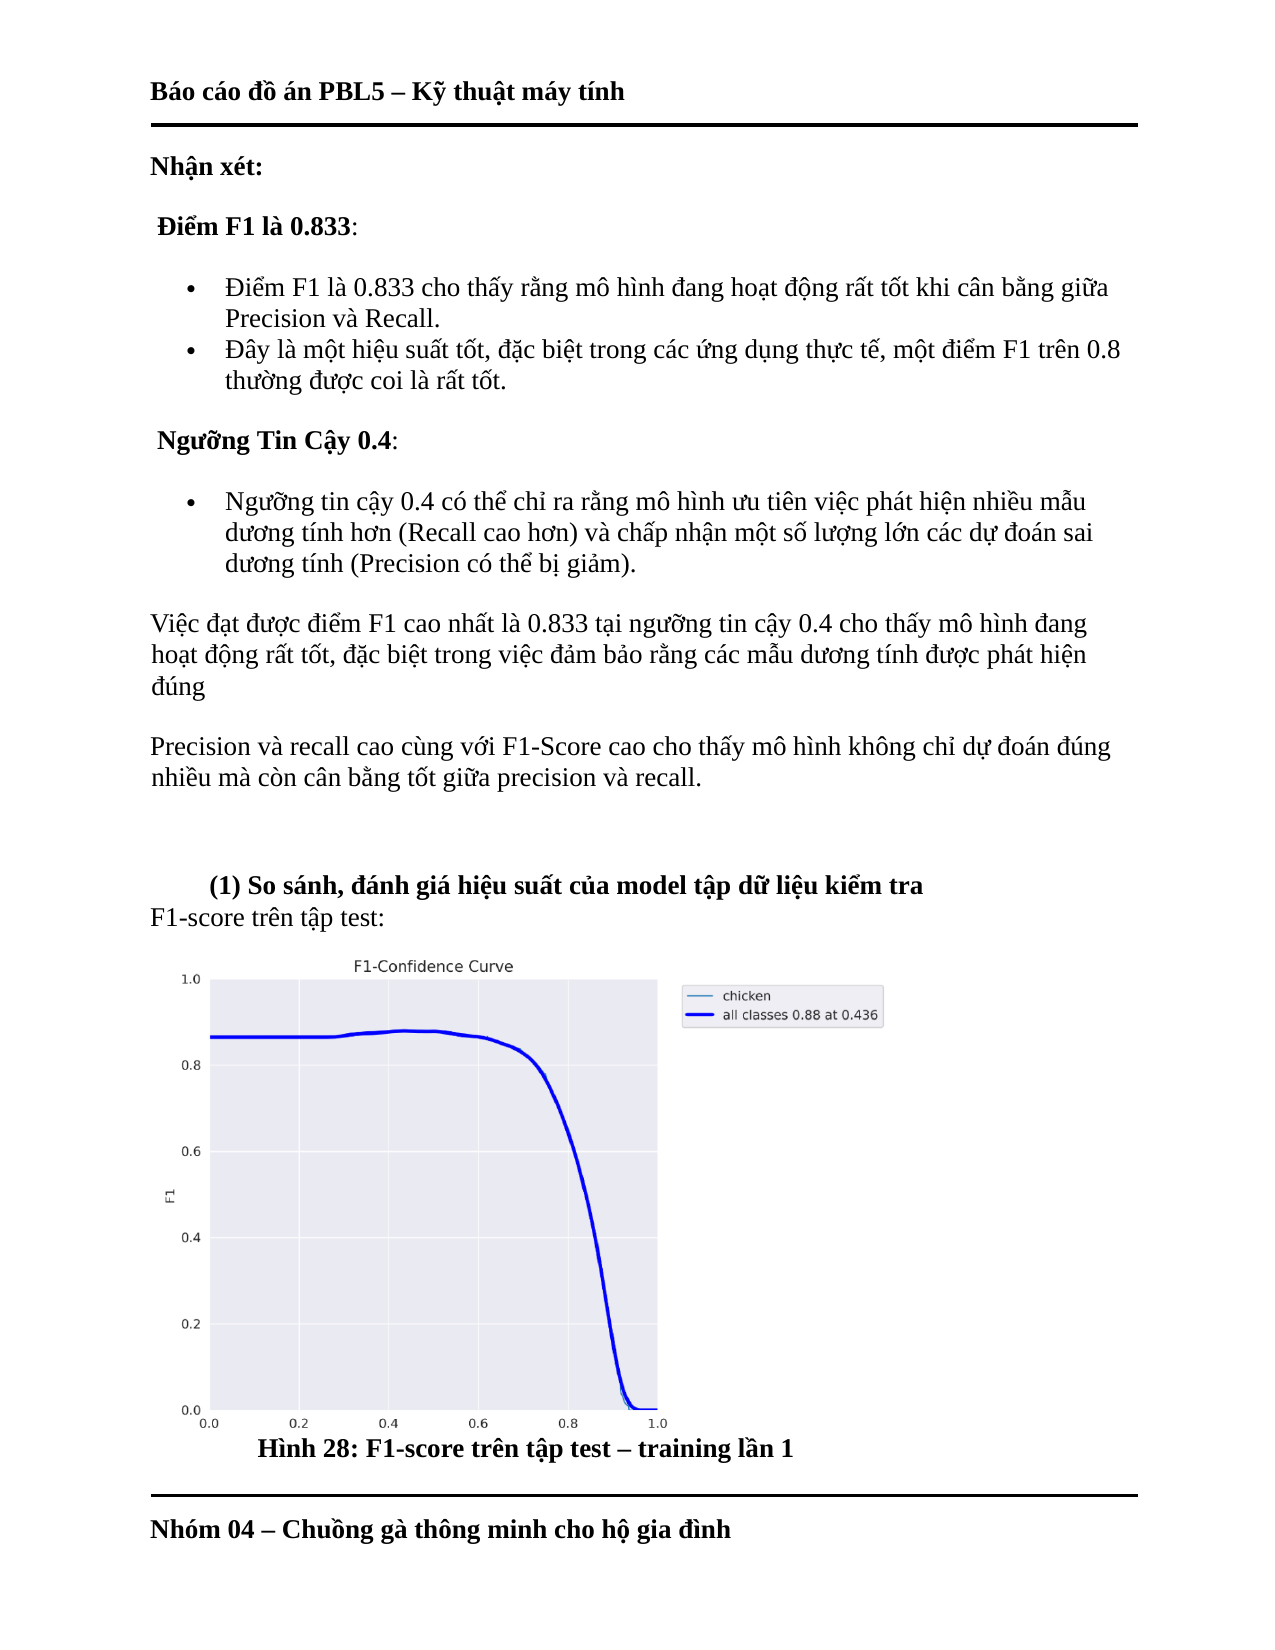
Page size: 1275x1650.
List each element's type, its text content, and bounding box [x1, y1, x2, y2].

text Precision và recall cao cùng với F1-Score cao cho thấy mô hình không chỉ dự đoán đúng nhiều mà còn cân bằng tốt giữa precision và recall. [150, 730, 1125, 792]
text Nhận xét: [150, 150, 1125, 181]
text Việc đạt được điểm F1 cao nhất là 0.833 tại ngưỡng tin cậy 0.4 cho thấy mô hình đang hoạt động rất tốt, đặc biệt trong việc đảm bảo rằng các mẫu dương tính được phát hiện đúng [150, 607, 1125, 701]
list Ngưỡng tin cậy 0.4 có thể chỉ ra rằng mô hình ưu tiên việc phát hiện nhiều mẫu dương tính hơn (Recall cao hơn) và chấp nhận một số lượng lớn các dự đoán sai dương tính (Precision có thể bị giảm). [187, 485, 1125, 578]
text Điểm F1 là 0.833: [150, 210, 1125, 241]
list Điểm F1 là 0.833 cho thấy rằng mô hình đang hoạt động rất tốt khi cân bằng giữa Precision và Recall. [187, 271, 1125, 333]
text Ngưỡng Tin Cậy 0.4: [150, 424, 1125, 456]
text F1-score trên tập test: [150, 901, 1125, 932]
text (1) So sánh, đánh giá hiệu suất của model tập dữ liệu kiểm tra [151, 869, 1125, 900]
list Đây là một hiệu suất tốt, đặc biệt trong các ứng dụng thực tế, một điểm F1 trên 0.8 thường được coi là rất tốt. [187, 333, 1125, 395]
picture [150, 945, 902, 1432]
